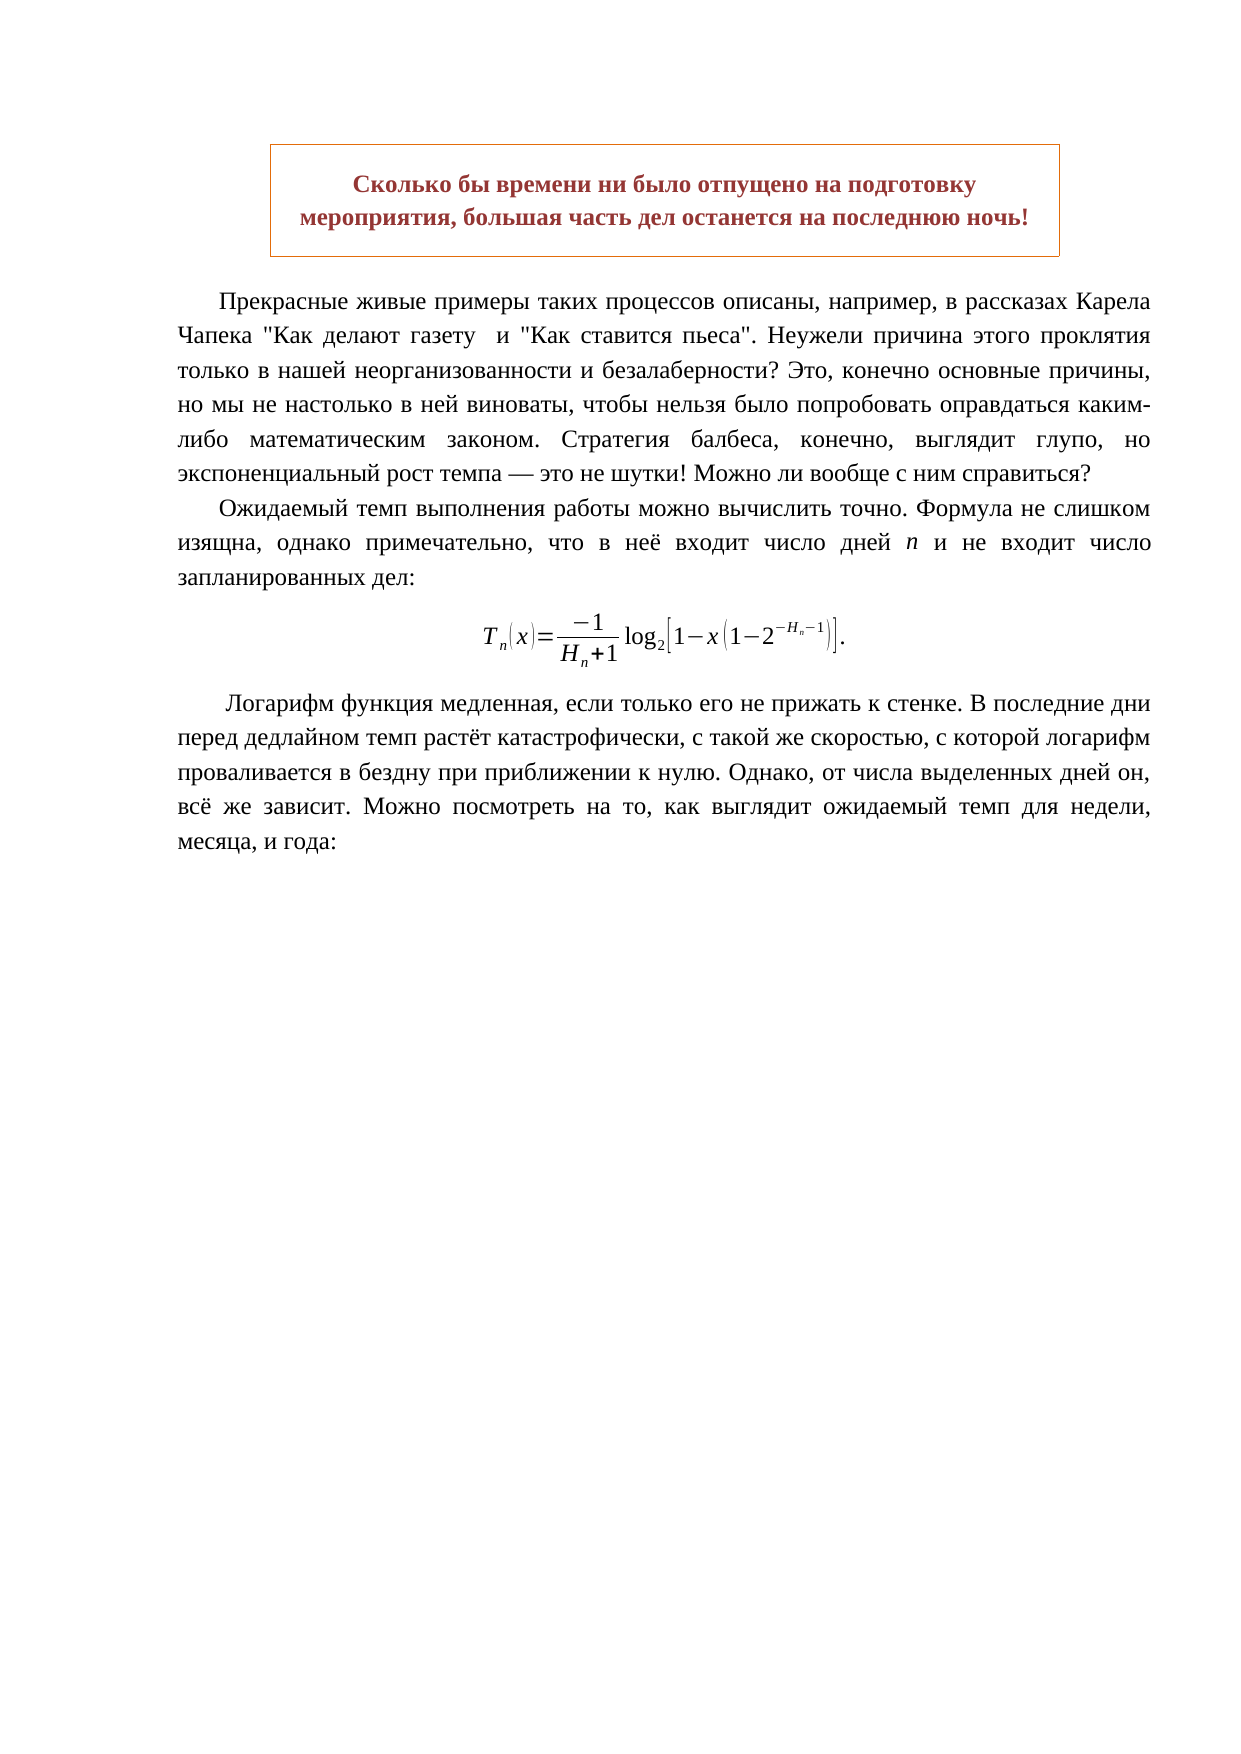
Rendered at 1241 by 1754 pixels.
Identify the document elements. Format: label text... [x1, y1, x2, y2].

text Сколько бы времени ни было отпущено на подготовку мероприятия, большая часть дел останется на последнюю ночь! [271, 145, 1059, 256]
text Прекрасные живые примеры таких процессов описаны, например, в рассказах Карела Чапека "Как делают газету и "Как ставится пьеса". Неужели причина этого проклятия только в нашей неорганизованности и безалаберности? Это, конечно основные причины, но мы не настолько в ней виноваты, чтобы нельзя было попробовать оправдаться каким-либо математическим законом. Стратегия балбеса, конечно, выглядит глупо, но экспоненциальный рост темпа — это не шутки! Можно ли вообще с ним справиться? [177, 286, 1152, 487]
text Ожидаемый темп выполнения работы можно вычислить точно. Формула не слишком изящна, однако примечательно, что в неё входит число дней и не входит число запланированных дел: [177, 493, 1152, 590]
text Логарифм функция медленная, если только его не прижать к стенке. В последние дни перед дедлайном темп растёт катастрофически, с такой же скоростью, с которой логарифм проваливается в бездну при приближении к нулю. Однако, от числа выделенных дней он, всё же зависит. Можно посмотреть на то, как выглядит ожидаемый темп для недели, месяца, и года: [177, 688, 1152, 855]
